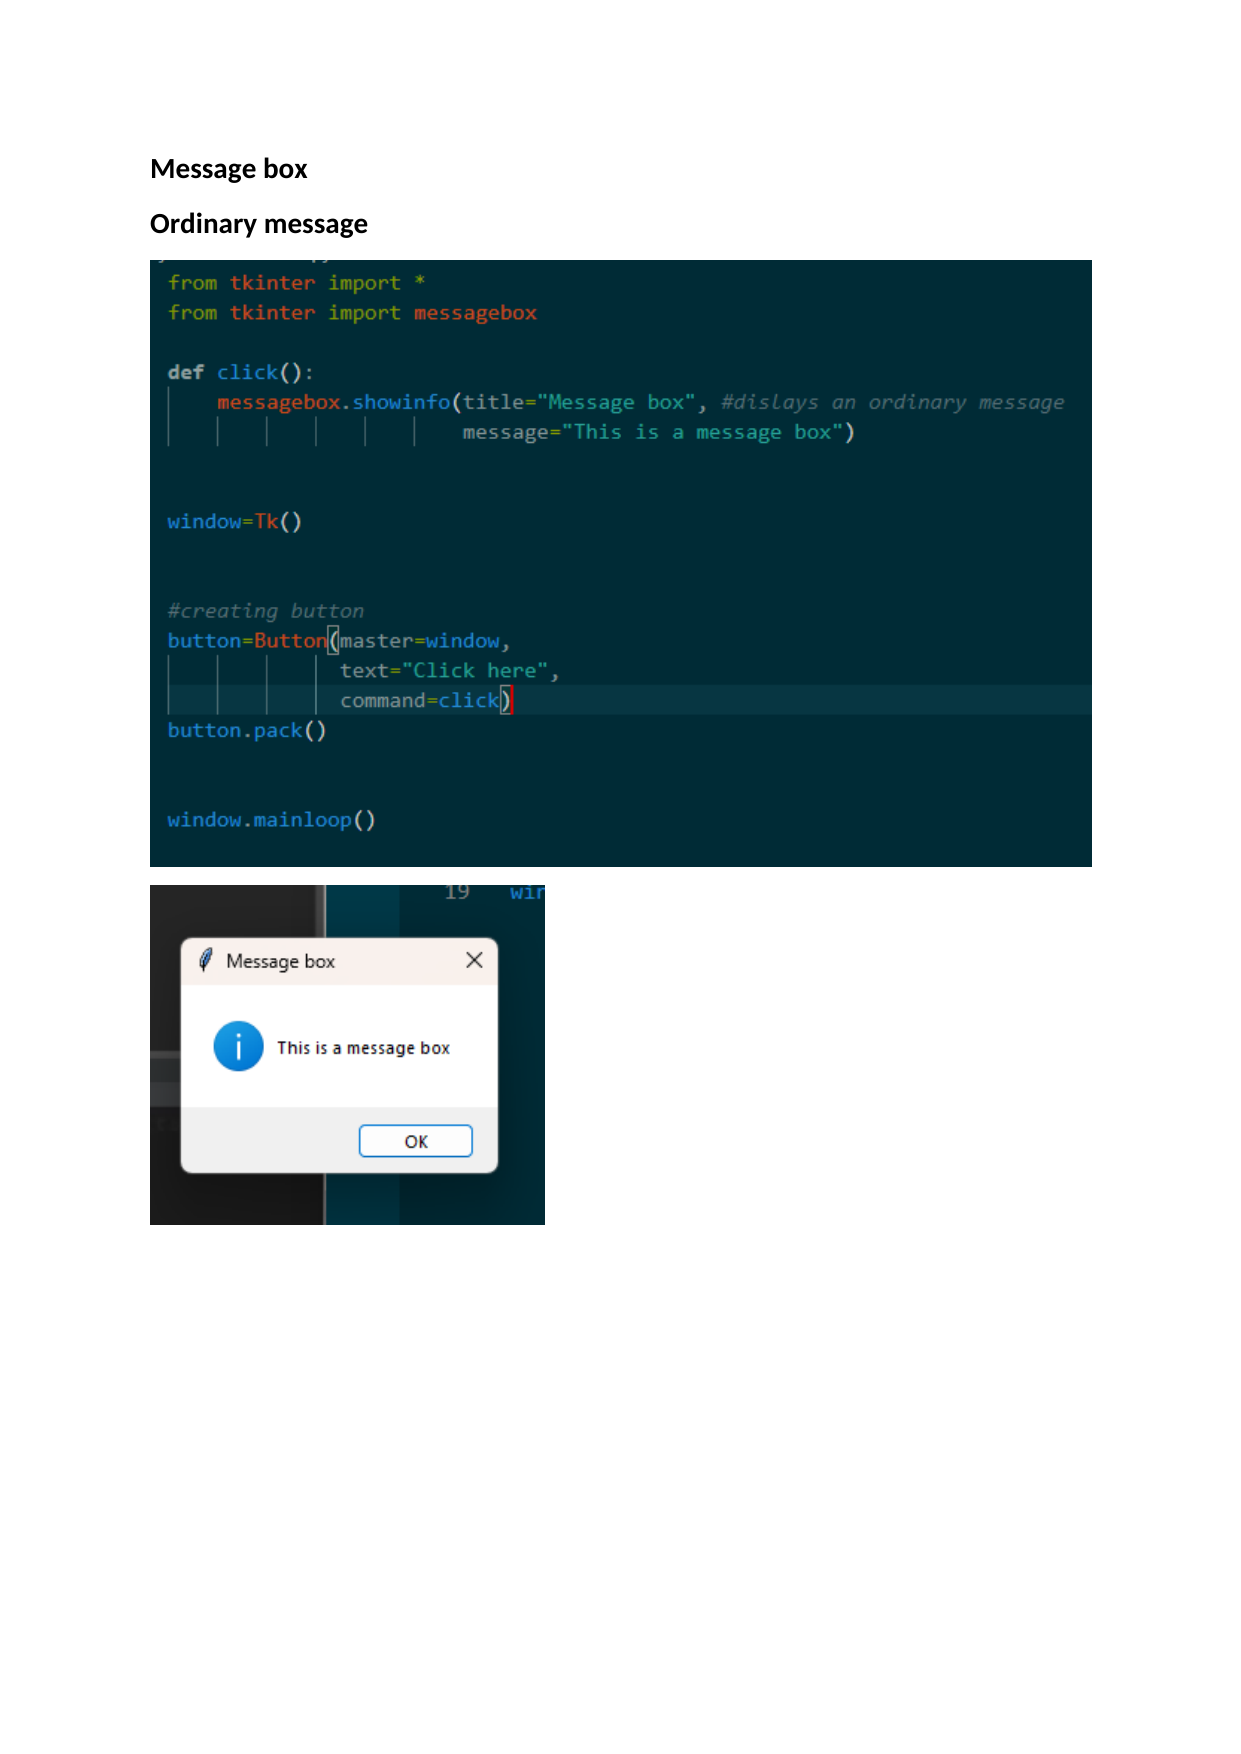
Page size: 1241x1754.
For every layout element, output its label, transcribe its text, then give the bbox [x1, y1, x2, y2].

picture [526, 669, 535, 675]
picture [243, 305, 278, 319]
picture [612, 401, 622, 413]
picture [711, 429, 720, 438]
picture [231, 727, 240, 736]
picture [233, 365, 239, 379]
picture [760, 430, 768, 443]
picture [168, 634, 173, 647]
picture [822, 430, 829, 438]
picture [810, 399, 817, 409]
picture [465, 663, 471, 677]
picture [195, 635, 199, 647]
picture [255, 817, 270, 826]
picture [341, 664, 350, 677]
picture [292, 634, 301, 647]
picture [292, 279, 315, 289]
picture [674, 399, 683, 409]
picture [550, 394, 573, 409]
picture [390, 637, 401, 647]
picture [255, 633, 289, 647]
picture [256, 399, 264, 409]
picture [243, 275, 253, 289]
picture [168, 723, 173, 736]
picture [168, 305, 217, 319]
picture [230, 306, 240, 319]
picture [528, 885, 532, 898]
picture [368, 810, 374, 831]
picture [261, 727, 270, 736]
picture [292, 309, 315, 319]
picture [245, 369, 251, 379]
picture [404, 637, 438, 647]
picture [428, 663, 437, 677]
picture [255, 369, 263, 379]
picture [207, 608, 216, 617]
picture [416, 665, 424, 677]
picture [453, 309, 461, 319]
picture [784, 399, 794, 409]
picture [168, 817, 179, 826]
picture [308, 812, 312, 826]
picture [244, 608, 249, 617]
picture [502, 667, 522, 677]
picture [390, 669, 400, 673]
picture [799, 399, 807, 410]
picture [511, 889, 522, 898]
picture [256, 275, 278, 289]
picture [195, 724, 202, 736]
picture [304, 625, 364, 655]
picture [870, 399, 881, 409]
picture [168, 656, 1092, 714]
picture [430, 395, 435, 408]
picture [219, 608, 228, 617]
picture [735, 395, 746, 409]
picture [273, 817, 278, 826]
picture [465, 429, 474, 438]
picture [168, 518, 179, 527]
picture [280, 276, 289, 289]
picture [182, 608, 187, 617]
picture [354, 667, 364, 677]
picture [295, 513, 300, 532]
picture [268, 365, 276, 378]
picture [441, 663, 449, 677]
picture [328, 399, 340, 409]
picture [355, 399, 362, 408]
picture [1042, 399, 1052, 411]
picture [319, 721, 325, 741]
picture [465, 396, 474, 409]
picture [269, 727, 289, 736]
picture [150, 885, 521, 1225]
picture [292, 723, 300, 736]
picture [292, 603, 297, 617]
picture [281, 512, 288, 532]
picture [367, 637, 376, 647]
picture [750, 429, 757, 438]
picture [980, 399, 1003, 408]
picture [453, 393, 461, 413]
picture [168, 275, 217, 289]
picture [243, 399, 252, 409]
picture [279, 306, 289, 319]
picture [451, 638, 456, 647]
picture [723, 395, 733, 408]
picture [268, 608, 278, 622]
picture [698, 429, 708, 438]
picture [267, 394, 327, 413]
picture [169, 364, 205, 379]
picture [490, 663, 497, 677]
picture [502, 429, 510, 438]
picture [577, 399, 585, 407]
picture [301, 609, 313, 617]
picture [415, 275, 424, 283]
picture [459, 885, 469, 899]
picture [489, 396, 498, 409]
picture [379, 634, 388, 647]
picture [390, 276, 400, 289]
picture [464, 305, 537, 324]
picture [208, 635, 212, 647]
picture [452, 669, 461, 677]
picture [305, 721, 313, 741]
picture [933, 399, 942, 408]
picture [169, 603, 179, 617]
picture [459, 633, 480, 647]
picture [225, 817, 241, 826]
picture [613, 430, 620, 438]
picture [737, 430, 744, 438]
picture [222, 518, 242, 528]
picture [895, 394, 906, 409]
text Ordinary message [150, 205, 1090, 241]
picture [193, 812, 221, 826]
picture [354, 810, 362, 831]
picture [503, 645, 509, 652]
picture [945, 399, 954, 408]
picture [884, 399, 893, 406]
picture [588, 424, 597, 438]
picture [366, 664, 388, 677]
picture [208, 724, 214, 736]
picture [347, 608, 364, 617]
picture [749, 399, 756, 409]
picture [489, 429, 498, 438]
picture [295, 364, 300, 383]
picture [217, 727, 228, 736]
picture [648, 394, 659, 409]
picture [772, 429, 781, 438]
picture [587, 399, 595, 404]
picture [483, 638, 500, 647]
picture [439, 399, 450, 408]
picture [478, 394, 486, 409]
picture [193, 514, 221, 528]
picture [514, 429, 537, 443]
picture [217, 399, 240, 409]
picture [537, 888, 545, 898]
picture [281, 363, 288, 383]
picture [182, 514, 190, 528]
picture [477, 429, 486, 437]
picture [601, 399, 609, 409]
picture [954, 399, 963, 413]
picture [848, 424, 853, 442]
picture [503, 394, 510, 409]
picture [833, 399, 850, 409]
picture [674, 429, 683, 438]
picture [1030, 399, 1040, 409]
picture [329, 275, 388, 294]
picture [909, 399, 914, 409]
picture [538, 429, 561, 438]
picture [255, 728, 259, 741]
picture [625, 399, 634, 409]
picture [576, 424, 585, 438]
picture [365, 395, 401, 408]
text Message box [150, 150, 1090, 186]
picture [1055, 399, 1064, 409]
picture [513, 399, 535, 409]
picture [1019, 399, 1026, 407]
picture [921, 399, 933, 408]
picture [414, 309, 449, 319]
picture [268, 514, 278, 528]
picture [323, 817, 351, 830]
picture [614, 399, 622, 404]
picture [1006, 399, 1014, 409]
picture [219, 369, 226, 378]
picture [329, 305, 400, 324]
picture [255, 608, 260, 617]
picture [231, 276, 240, 289]
picture [447, 885, 455, 899]
picture [414, 399, 419, 408]
picture [662, 399, 671, 409]
